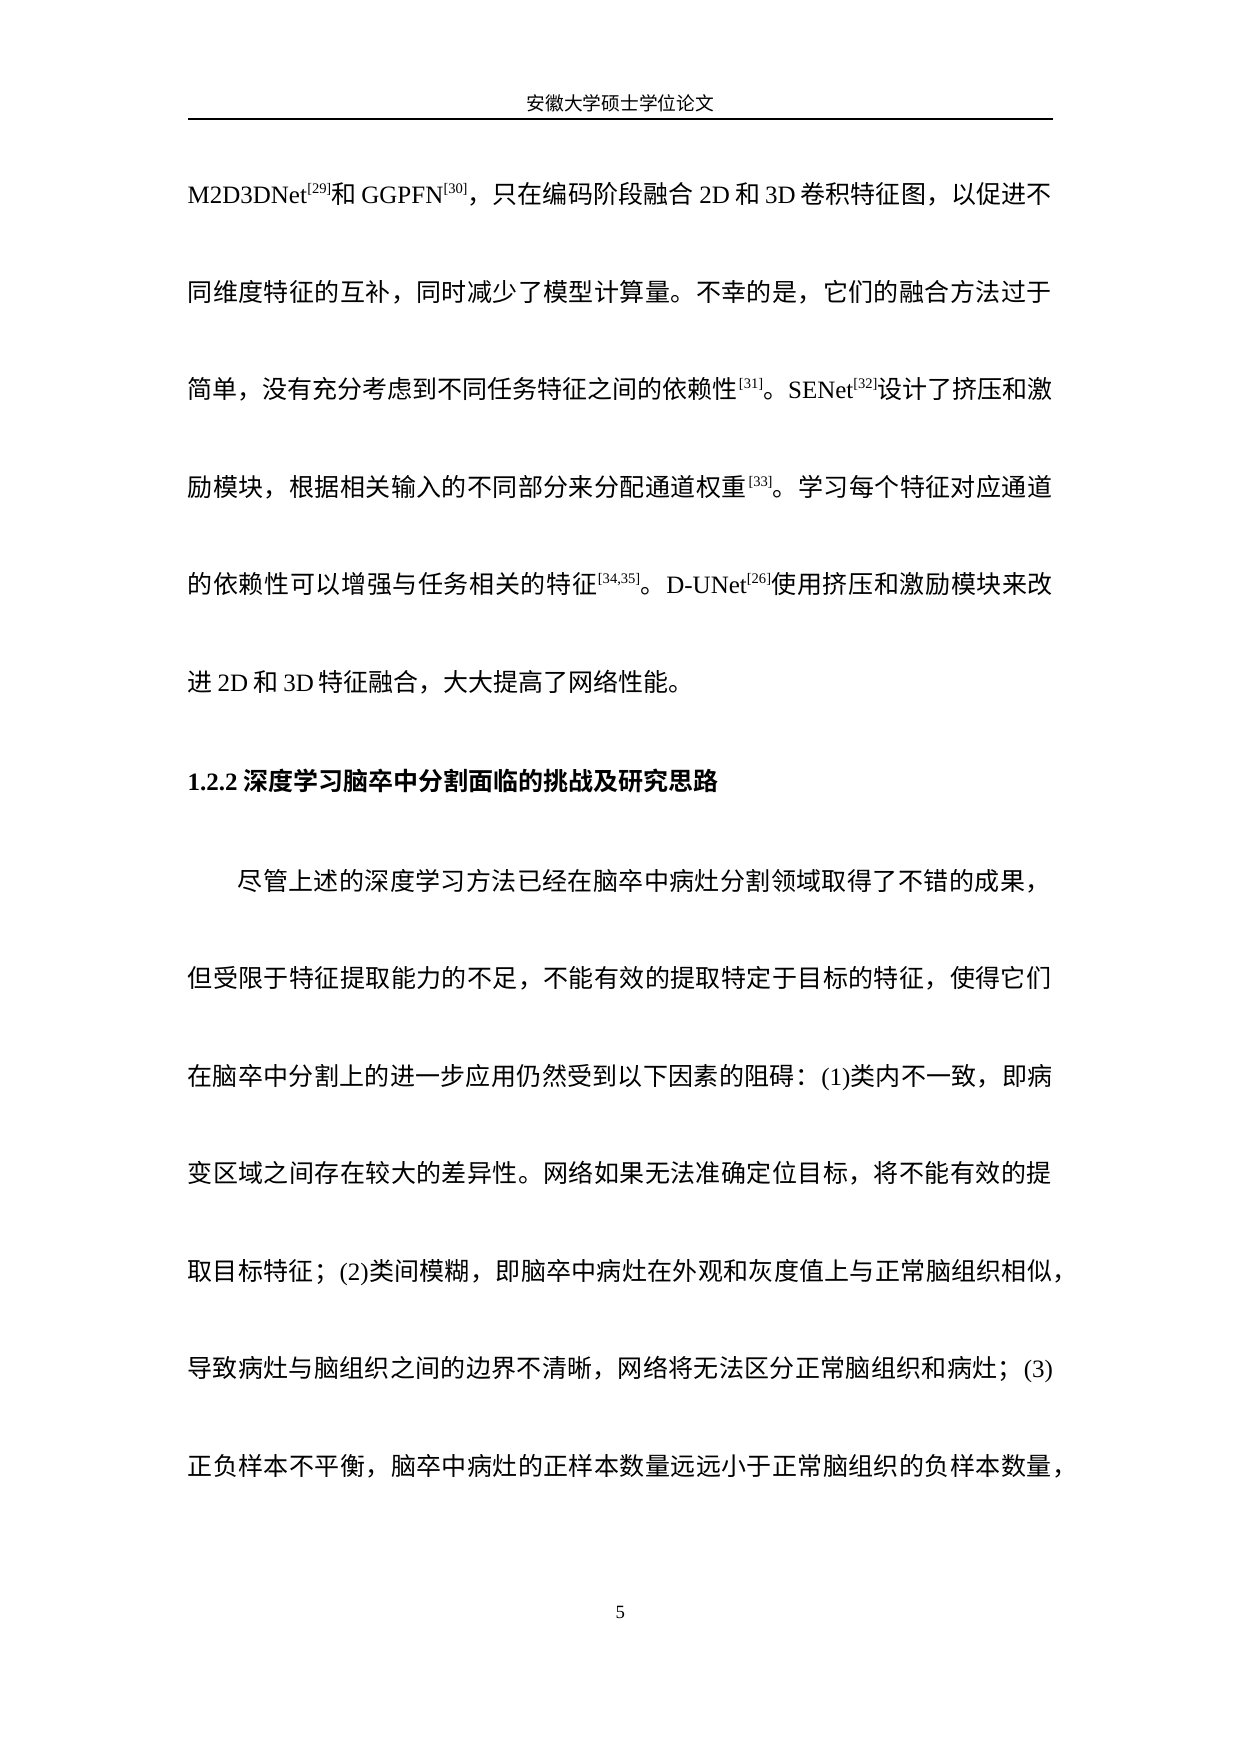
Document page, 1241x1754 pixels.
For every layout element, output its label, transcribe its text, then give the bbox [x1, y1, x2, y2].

subtitle 1.2.2 深度学习脑卒中分割面临的挑战及研究思路 [187, 747, 1053, 812]
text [187, 847, 1053, 1497]
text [187, 160, 1053, 713]
